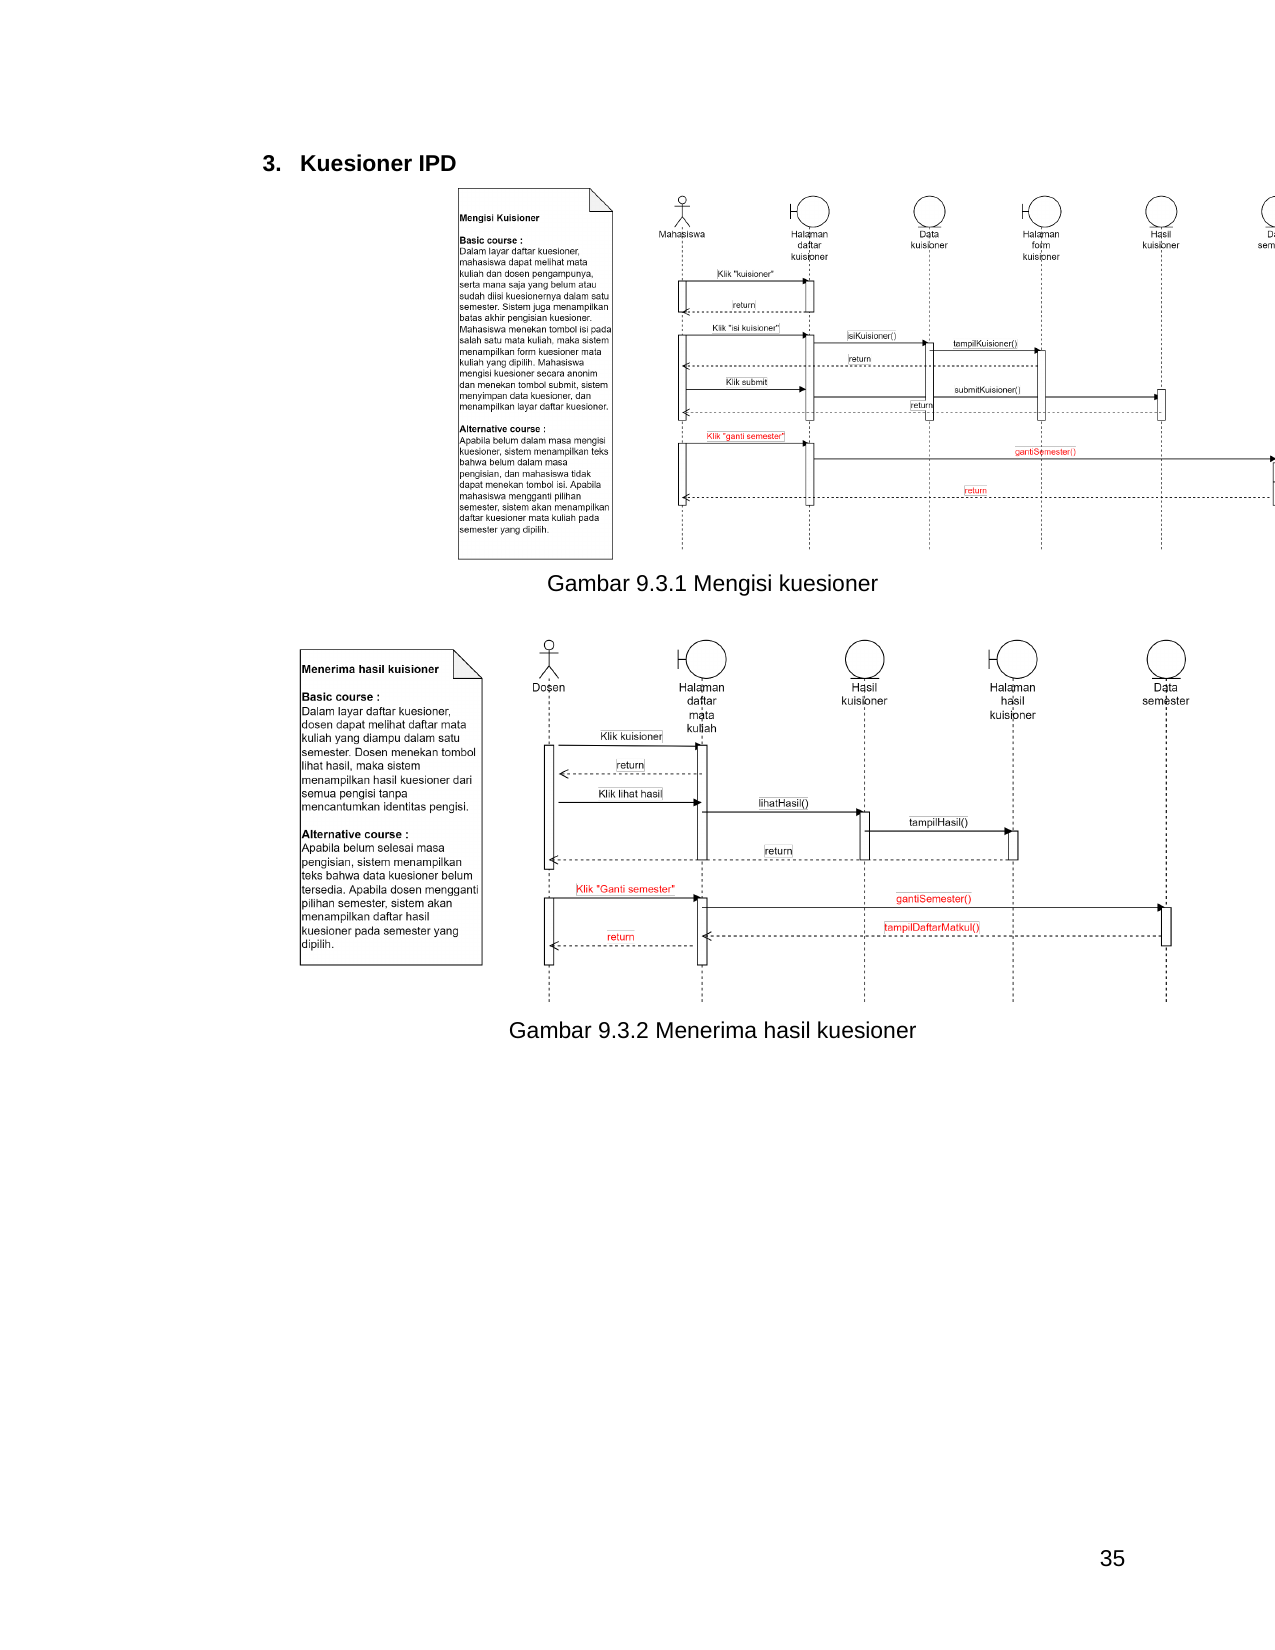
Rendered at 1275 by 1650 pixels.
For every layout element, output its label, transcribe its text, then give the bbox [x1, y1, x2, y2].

picture [450, 180, 1275, 567]
picture [290, 630, 1200, 1013]
subtitle Kuesioner IPD [262, 150, 1125, 176]
text Gambar 9.3.2 Menerima hasil kuesioner [291, 1013, 1125, 1043]
